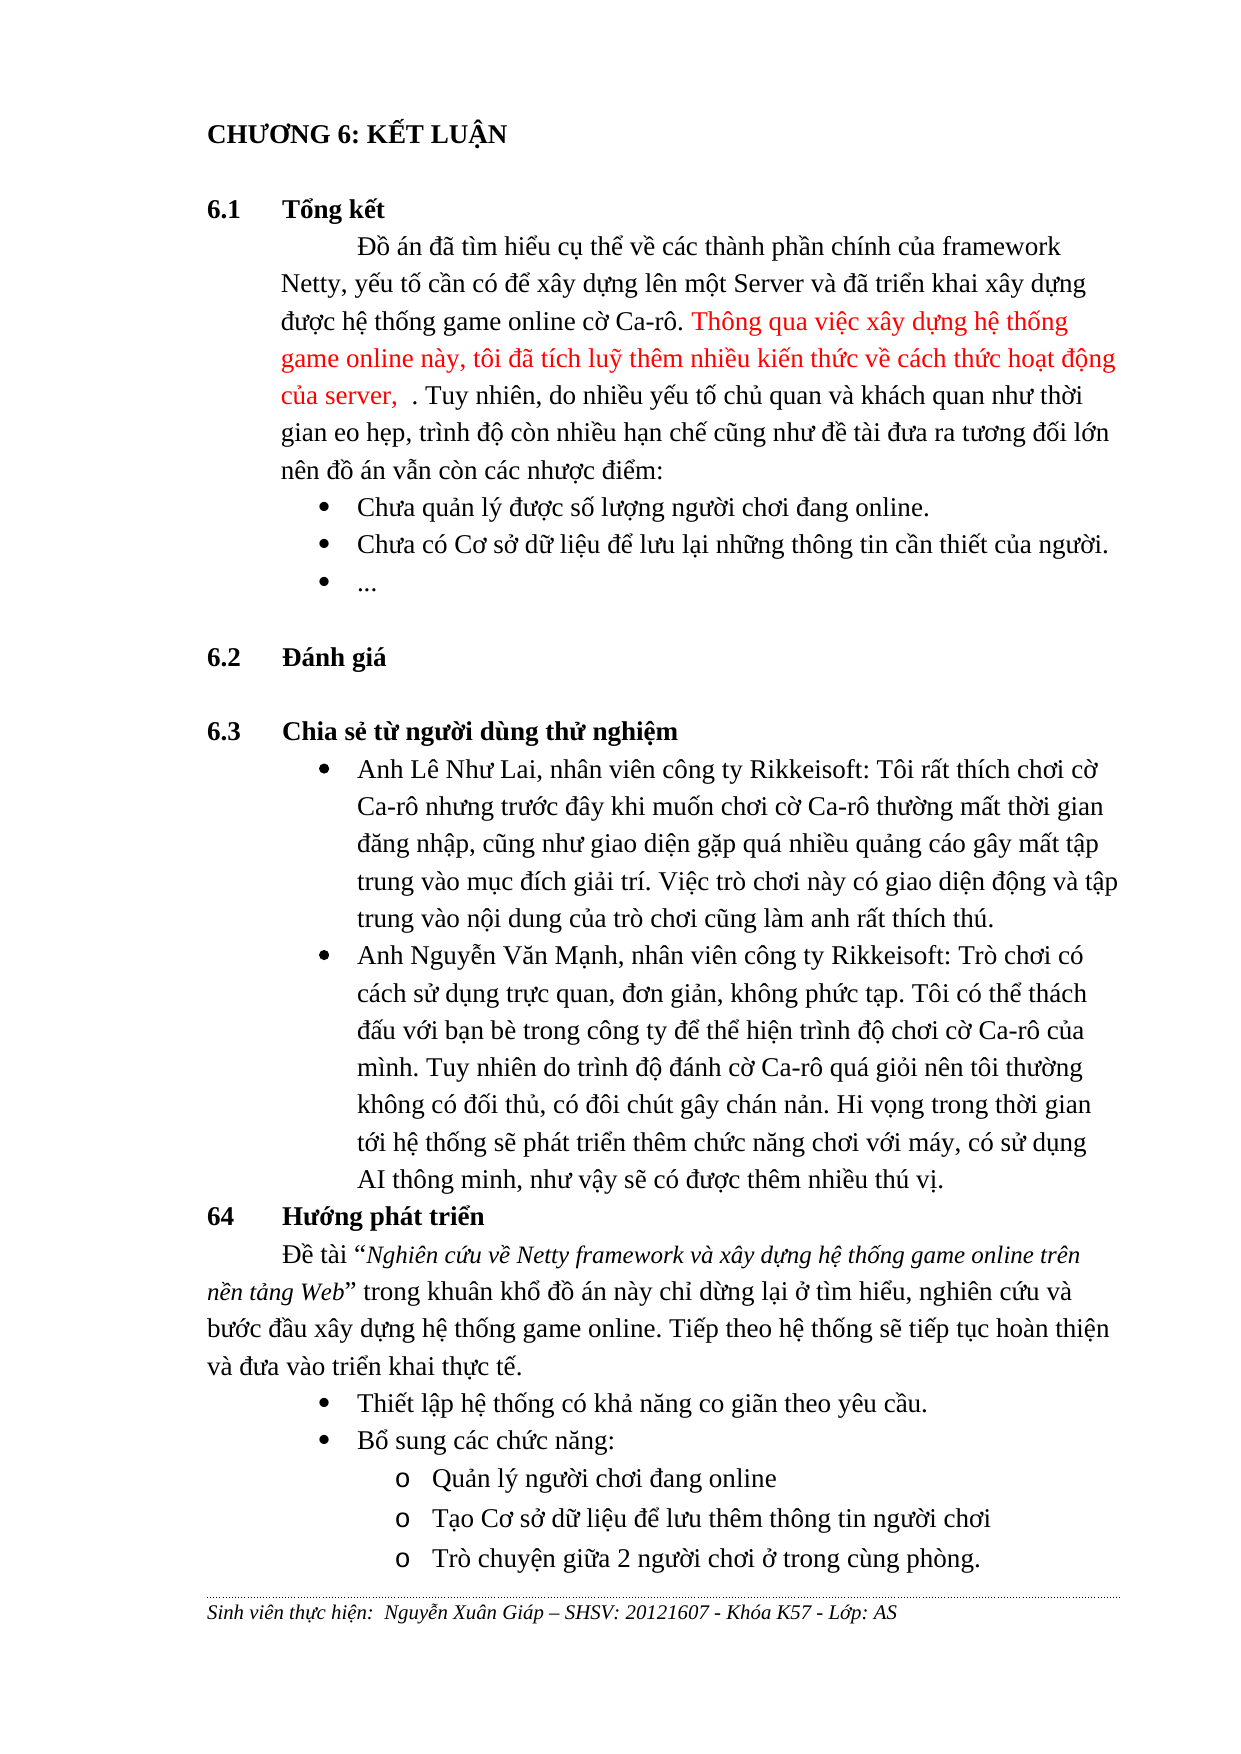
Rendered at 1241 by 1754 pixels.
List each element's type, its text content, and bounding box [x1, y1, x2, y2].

text 6.2 Đánh giá [207, 641, 1122, 672]
list Chưa quản lý được số lượng người chơi đang online. [319, 491, 1122, 522]
list Anh Nguyễn Văn Mạnh, nhân viên công ty Rikkeisoft: Trò chơi có cách sử dụng trực quan, đơn giản, không phức tạp. Tôi có thể thách đấu với bạn bè trong công ty để thể hiện trình độ chơi cờ Ca-rô của mình. Tuy nhiên do trình độ đánh cờ Ca-rô quá giỏi nên tôi thường không có đối thủ, có đôi chút gây chán nản. Hi vọng trong thời gian tới hệ thống sẽ phát triển thêm chức năng chơi với máy, có sử dụng AI thông minh, như vậy sẽ có được thêm nhiều thú vị. [319, 939, 1122, 1194]
text Đề tài “Nghiên cứu về Netty framework và xây dựng hệ thống game online trên nền tảng Web” trong khuân khổ đồ án này chỉ dừng lại ở tìm hiểu, nghiên cứu và bước đầu xây dựng hệ thống game online. Tiếp theo hệ thống sẽ tiếp tục hoàn thiện và đưa vào triển khai thực tế. [207, 1238, 1122, 1381]
text Đồ án đã tìm hiểu cụ thể về các thành phần chính của framework Netty, yếu tố cần có để xây dựng lên một Server và đã triển khai xây dựng được hệ thống game online cờ Ca-rô. Thông qua việc xây dựng hệ thống game online này, tôi đã tích luỹ thêm nhiều kiến thức về cách thức hoạt động của server, . Tuy nhiên, do nhiều yếu tố chủ quan và khách quan như thời gian eo hẹp, trình độ còn nhiều hạn chế cũng như đề tài đưa ra tương đối lớn nên đồ án vẫn còn các nhược điểm: [281, 230, 1122, 485]
list Thiết lập hệ thống có khả năng co giãn theo yêu cầu. [319, 1387, 1122, 1418]
list Tạo Cơ sở dữ liệu để lưu thêm thông tin người chơi [394, 1502, 1122, 1535]
list Quản lý người chơi đang online [394, 1462, 1122, 1495]
text CHƯƠNG 6: KẾT LUẬN [207, 118, 1122, 149]
list Anh Lê Như Lai, nhân viên công ty Rikkeisoft: Tôi rất thích chơi cờ Ca-rô nhưng trước đây khi muốn chơi cờ Ca-rô thường mất thời gian đăng nhập, cũng như giao diện gặp quá nhiều quảng cáo gây mất tập trung vào mục đích giải trí. Việc trò chơi này có giao diện động và tập trung vào nội dung của trò chơi cũng làm anh rất thích thú. [319, 753, 1122, 933]
list ... [319, 566, 1122, 597]
text 6.3 Chia sẻ từ người dùng thử nghiệm [207, 715, 1122, 747]
text 64 Hướng phát triển [207, 1200, 1122, 1232]
list Chưa có Cơ sở dữ liệu để lưu lại những thông tin cần thiết của người. [319, 528, 1122, 560]
text 6.1 Tổng kết [207, 193, 1122, 224]
list Trò chuyện giữa 2 người chơi ở trong cùng phòng. [394, 1542, 1122, 1576]
list Bổ sung các chức năng: [319, 1424, 1122, 1456]
